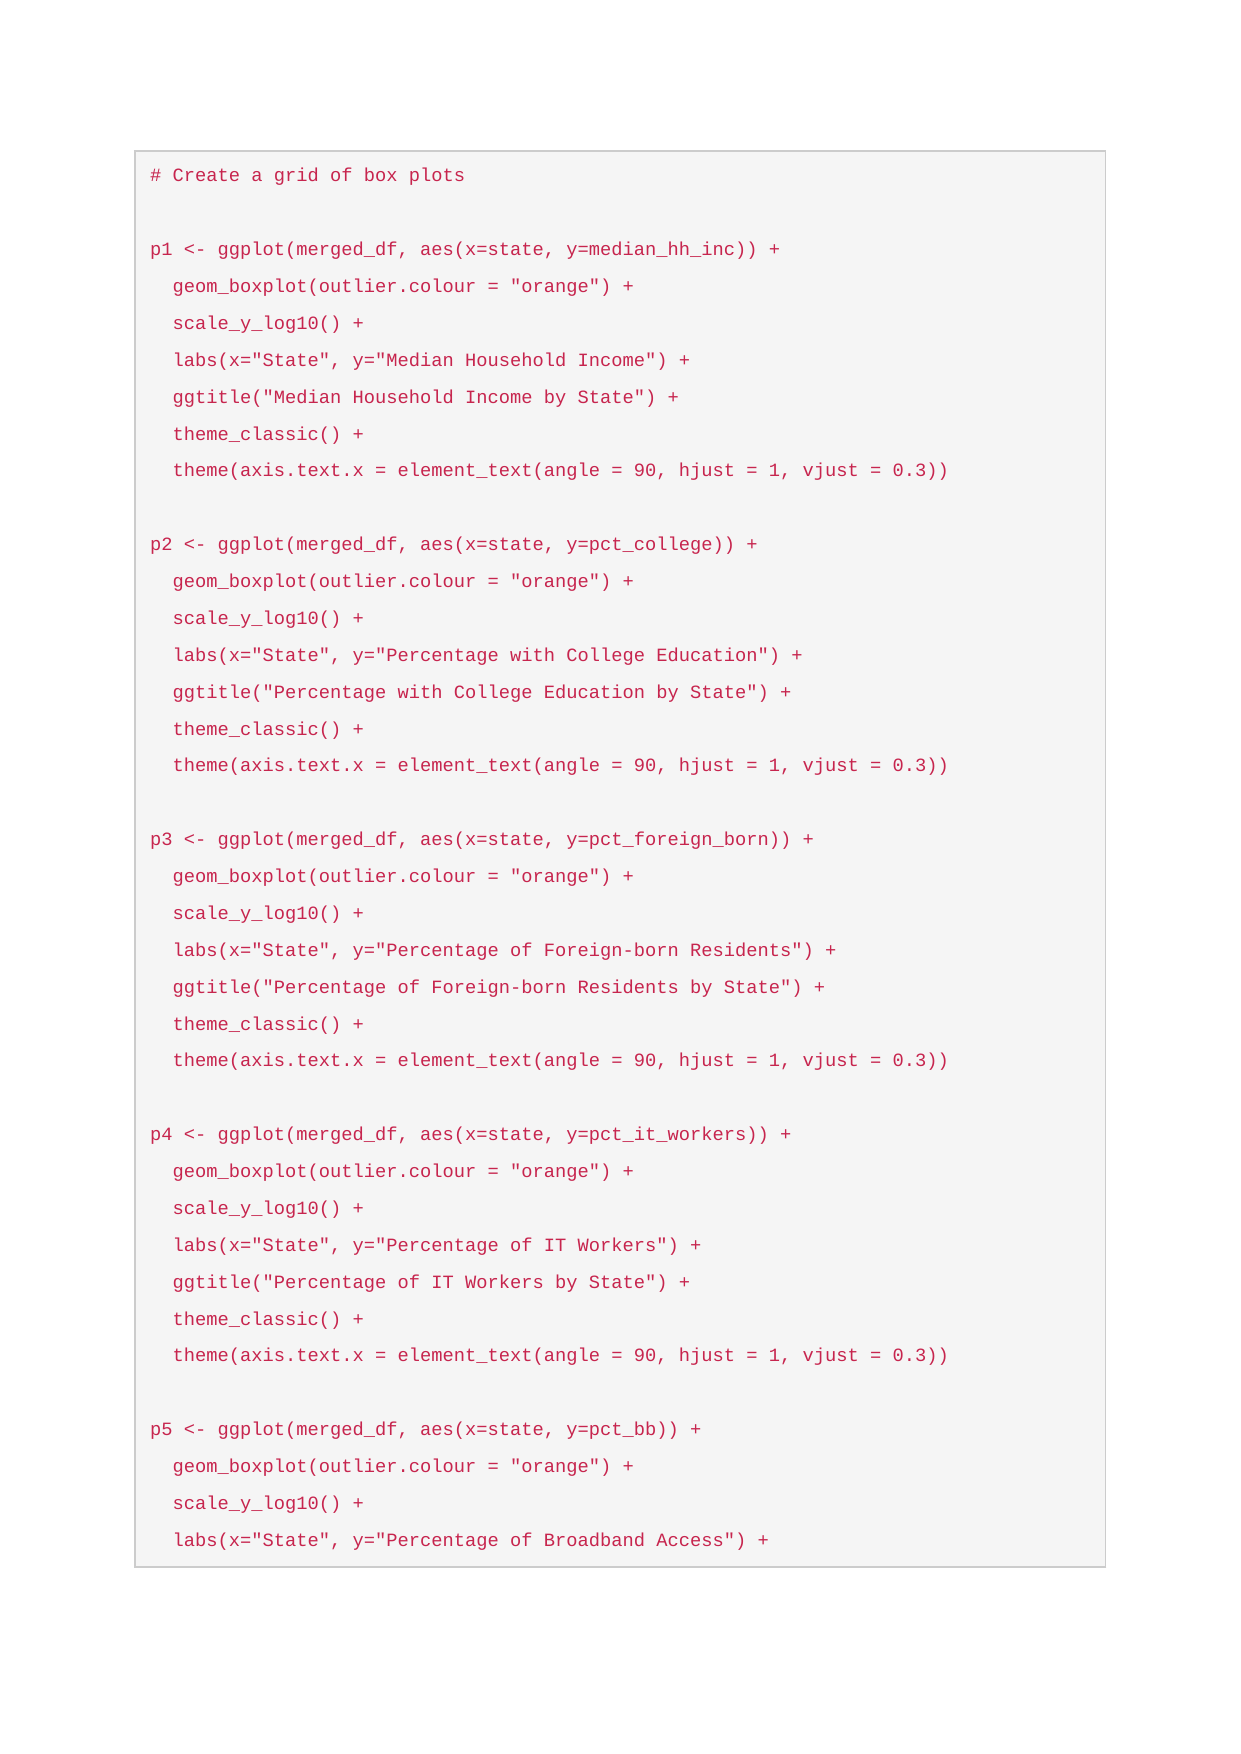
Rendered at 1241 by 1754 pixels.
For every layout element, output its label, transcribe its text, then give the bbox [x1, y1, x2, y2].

text theme_classic() + [136, 703, 1105, 740]
text geom_boxplot(outlier.colour = "orange") + [136, 261, 1105, 297]
text scale_y_log10() + [136, 1182, 1105, 1219]
text geom_boxplot(outlier.colour = "orange") + [136, 851, 1105, 887]
text labs(x="State", y="Median Household Income") + [136, 334, 1105, 371]
text theme(axis.text.x = element_text(angle = 90, hjust = 1, vjust = 0.3)) [136, 740, 1105, 777]
text ggtitle("Median Household Income by State") + [136, 371, 1105, 408]
text ggtitle("Percentage with College Education by State") + [136, 666, 1105, 703]
text ggtitle("Percentage of IT Workers by State") + [136, 1256, 1105, 1293]
text p4 <- ggplot(merged_df, aes(x=state, y=pct_it_workers)) + [136, 1109, 1105, 1146]
text labs(x="State", y="Percentage of Foreign-born Residents") + [136, 924, 1105, 961]
text ggtitle("Percentage of Foreign-born Residents by State") + [136, 961, 1105, 998]
text p1 <- ggplot(merged_df, aes(x=state, y=median_hh_inc)) + [136, 224, 1105, 261]
text geom_boxplot(outlier.colour = "orange") + [136, 1146, 1105, 1182]
text labs(x="State", y="Percentage with College Education") + [136, 629, 1105, 666]
text geom_boxplot(outlier.colour = "orange") + [136, 1441, 1105, 1477]
text theme(axis.text.x = element_text(angle = 90, hjust = 1, vjust = 0.3)) [136, 1035, 1105, 1072]
text theme_classic() + [136, 998, 1105, 1035]
text scale_y_log10() + [136, 297, 1105, 334]
text labs(x="State", y="Percentage of IT Workers") + [136, 1219, 1105, 1256]
text scale_y_log10() + [136, 592, 1105, 629]
text theme(axis.text.x = element_text(angle = 90, hjust = 1, vjust = 0.3)) [136, 445, 1105, 482]
text labs(x="State", y="Percentage of Broadband Access") + [136, 1514, 1105, 1566]
text theme_classic() + [136, 408, 1105, 445]
text theme_classic() + [136, 1293, 1105, 1330]
text geom_boxplot(outlier.colour = "orange") + [136, 556, 1105, 592]
text p5 <- ggplot(merged_df, aes(x=state, y=pct_bb)) + [136, 1404, 1105, 1441]
text p3 <- ggplot(merged_df, aes(x=state, y=pct_foreign_born)) + [136, 814, 1105, 851]
text scale_y_log10() + [136, 1477, 1105, 1514]
text # Create a grid of box plots [136, 152, 1105, 187]
text scale_y_log10() + [136, 887, 1105, 924]
text theme(axis.text.x = element_text(angle = 90, hjust = 1, vjust = 0.3)) [136, 1330, 1105, 1367]
text p2 <- ggplot(merged_df, aes(x=state, y=pct_college)) + [136, 519, 1105, 556]
